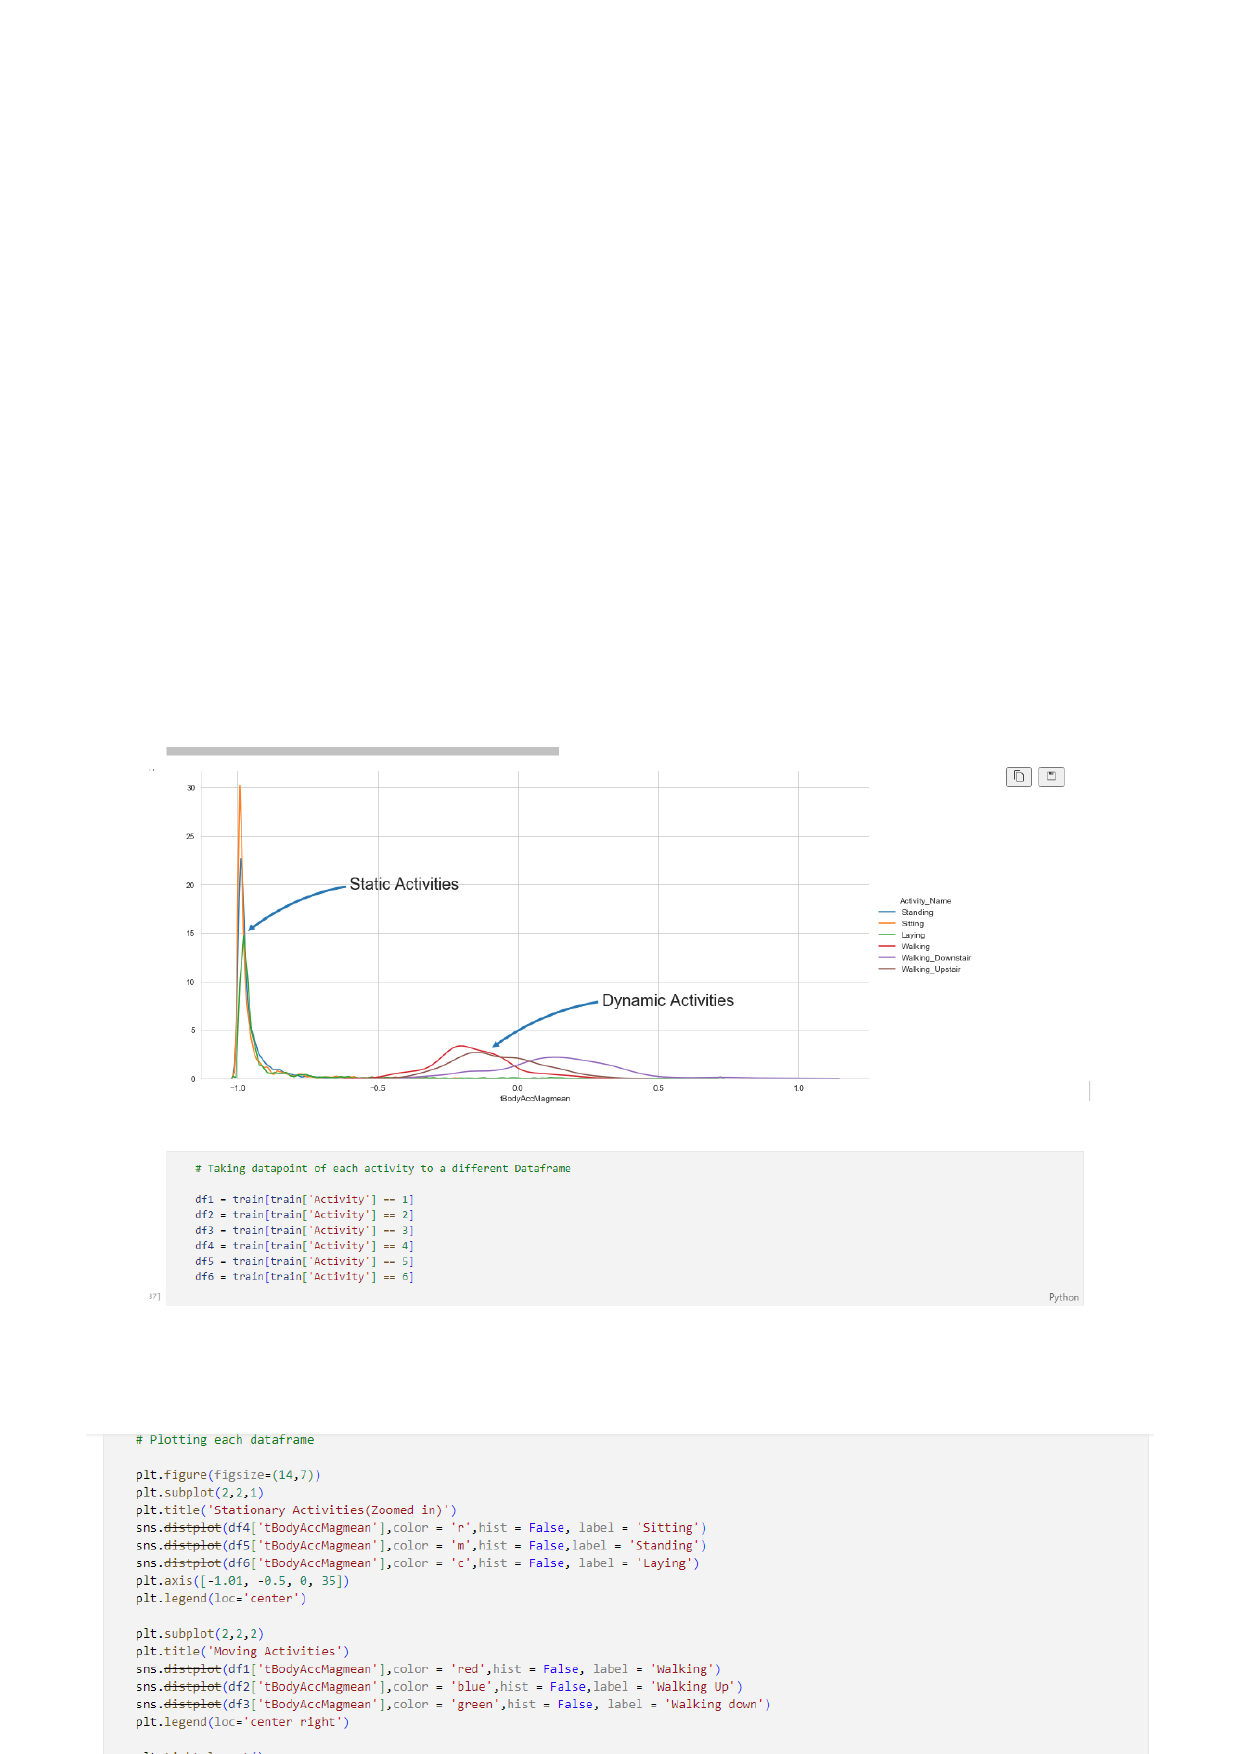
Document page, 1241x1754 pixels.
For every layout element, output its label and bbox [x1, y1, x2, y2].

picture [149, 738, 1091, 1314]
picture [86, 1431, 1154, 1754]
